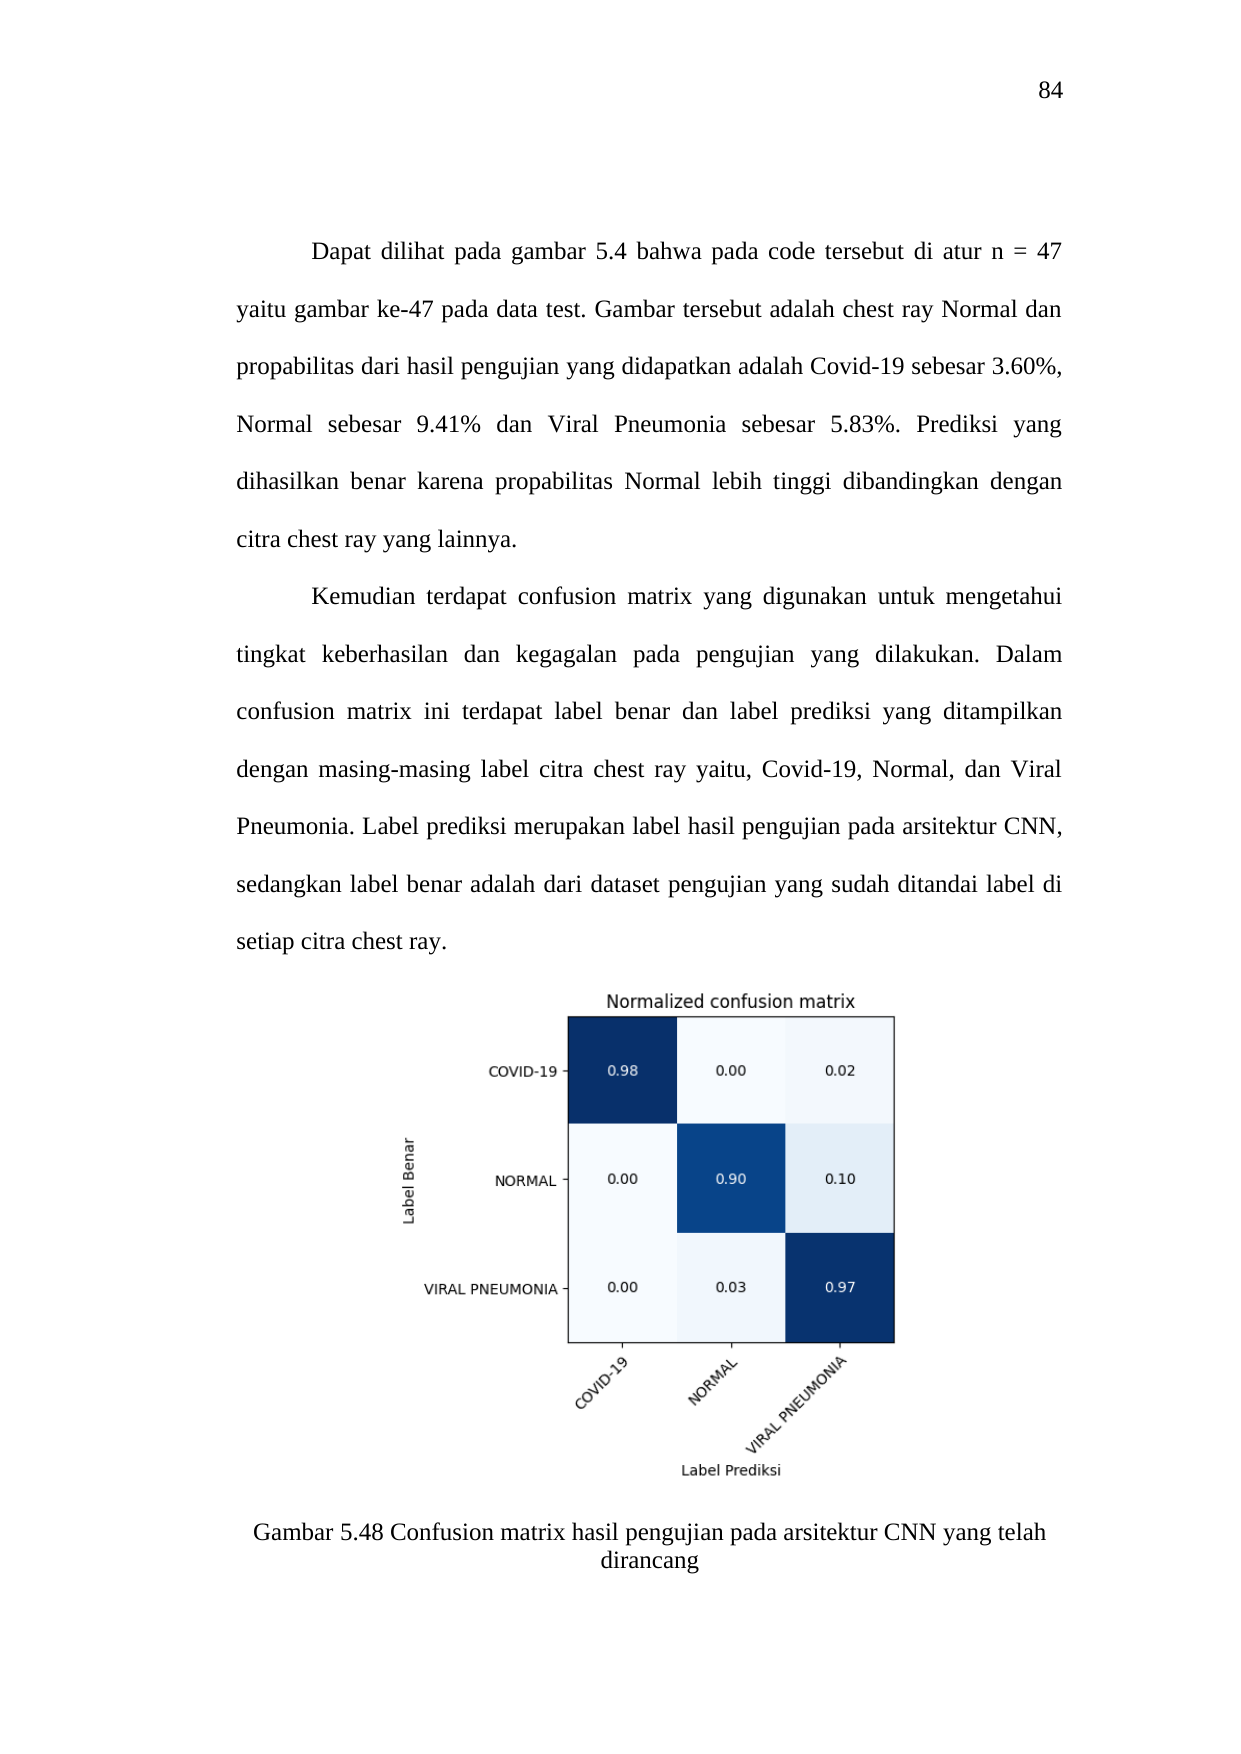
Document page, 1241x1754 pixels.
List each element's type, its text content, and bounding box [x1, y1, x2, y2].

picture [398, 983, 902, 1488]
text Kemudian terdapat confusion matrix yang digunakan untuk mengetahui tingkat keberhasilan dan kegagalan pada pengujian yang dilakukan. Dalam confusion matrix ini terdapat label benar dan label prediksi yang ditampilkan dengan masing-masing label citra chest ray yaitu, Covid-19, Normal, dan Viral Pneumonia. Label prediksi merupakan label hasil pengujian pada arsitektur CNN, sedangkan label benar adalah dari dataset pengujian yang sudah ditandai label di setiap citra chest ray. [236, 581, 1063, 955]
text Dapat dilihat pada gambar 5.4 bahwa pada code tersebut di atur n = 47 yaitu gambar ke-47 pada data test. Gambar tersebut adalah chest ray Normal dan propabilitas dari hasil pengujian yang didapatkan adalah Covid-19 sebesar 3.60%, Normal sebesar 9.41% dan Viral Pneumonia sebesar 5.83%. Prediksi yang dihasilkan benar karena propabilitas Normal lebih tinggi dibandingkan dengan citra chest ray yang lainnya. [236, 236, 1063, 552]
